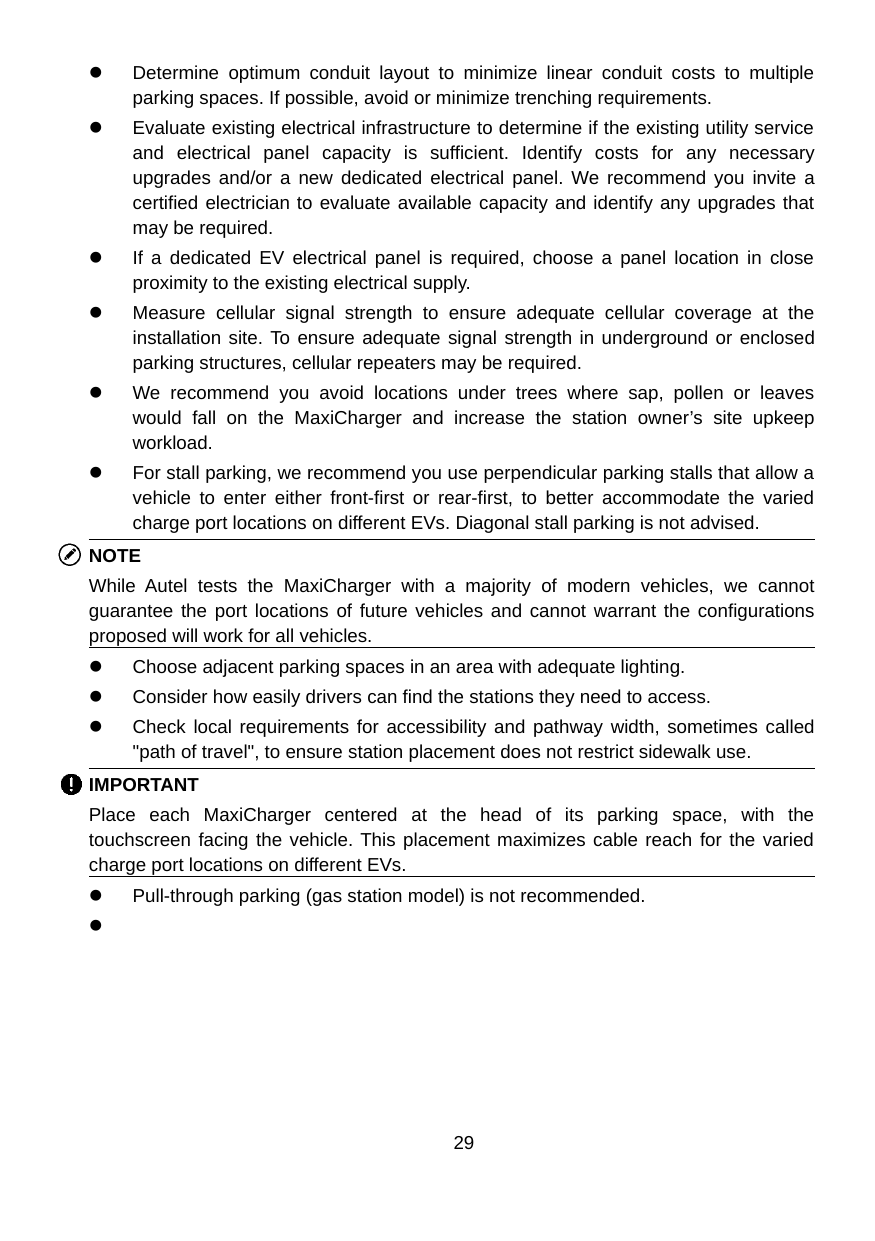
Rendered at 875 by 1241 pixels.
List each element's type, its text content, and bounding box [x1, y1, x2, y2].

list Choose adjacent parking spaces in an area with adequate lighting. [89, 653, 815, 678]
list Check local requirements for accessibility and pathway width, sometimes called "path of travel", to ensure station placement does not restrict sidewalk use. [89, 713, 815, 763]
text Place each MaxiCharger centered at the head of its parking space, with the touchscreen facing the vehicle. This placement maximizes cable reach for the varied charge port locations on different EVs. [89, 801, 815, 876]
text NOTE [89, 540, 815, 567]
list Evaluate existing electrical infrastructure to determine if the existing utility service and electrical panel capacity is sufficient. Identify costs for any necessary upgrades and/or a new dedicated electrical panel. We recommend you invite a certified electrician to evaluate available capacity and identify any upgrades that may be required. [89, 114, 815, 239]
list We recommend you avoid locations under trees where sap, pollen or leaves would fall on the MaxiCharger and increase the station owner’s site upkeep workload. [89, 379, 815, 454]
list If a dedicated EV electrical panel is required, choose a panel location in close proximity to the existing electrical supply. [89, 244, 815, 294]
text IMPORTANT [89, 769, 815, 796]
list Determine optimum conduit layout to minimize linear conduit costs to multiple parking spaces. If possible, avoid or minimize trenching requirements. [89, 59, 815, 109]
list Measure cellular signal strength to ensure adequate cellular coverage at the installation site. To ensure adequate signal strength in underground or enclosed parking structures, cellular repeaters may be required. [89, 299, 815, 374]
text While Autel tests the MaxiCharger with a majority of modern vehicles, we cannot guarantee the port locations of future vehicles and cannot warrant the configurations proposed will work for all vehicles. [89, 572, 815, 647]
list For stall parking, we recommend you use perpendicular parking stalls that allow a vehicle to enter either front-first or rear-first, to better accommodate the varied charge port locations on different EVs. Diagonal stall parking is not advised. [89, 459, 815, 534]
picture [59, 772, 83, 796]
picture [57, 542, 82, 567]
list Consider how easily drivers can find the stations they need to access. [89, 683, 815, 708]
list Pull-through parking (gas station model) is not recommended. [89, 882, 815, 907]
